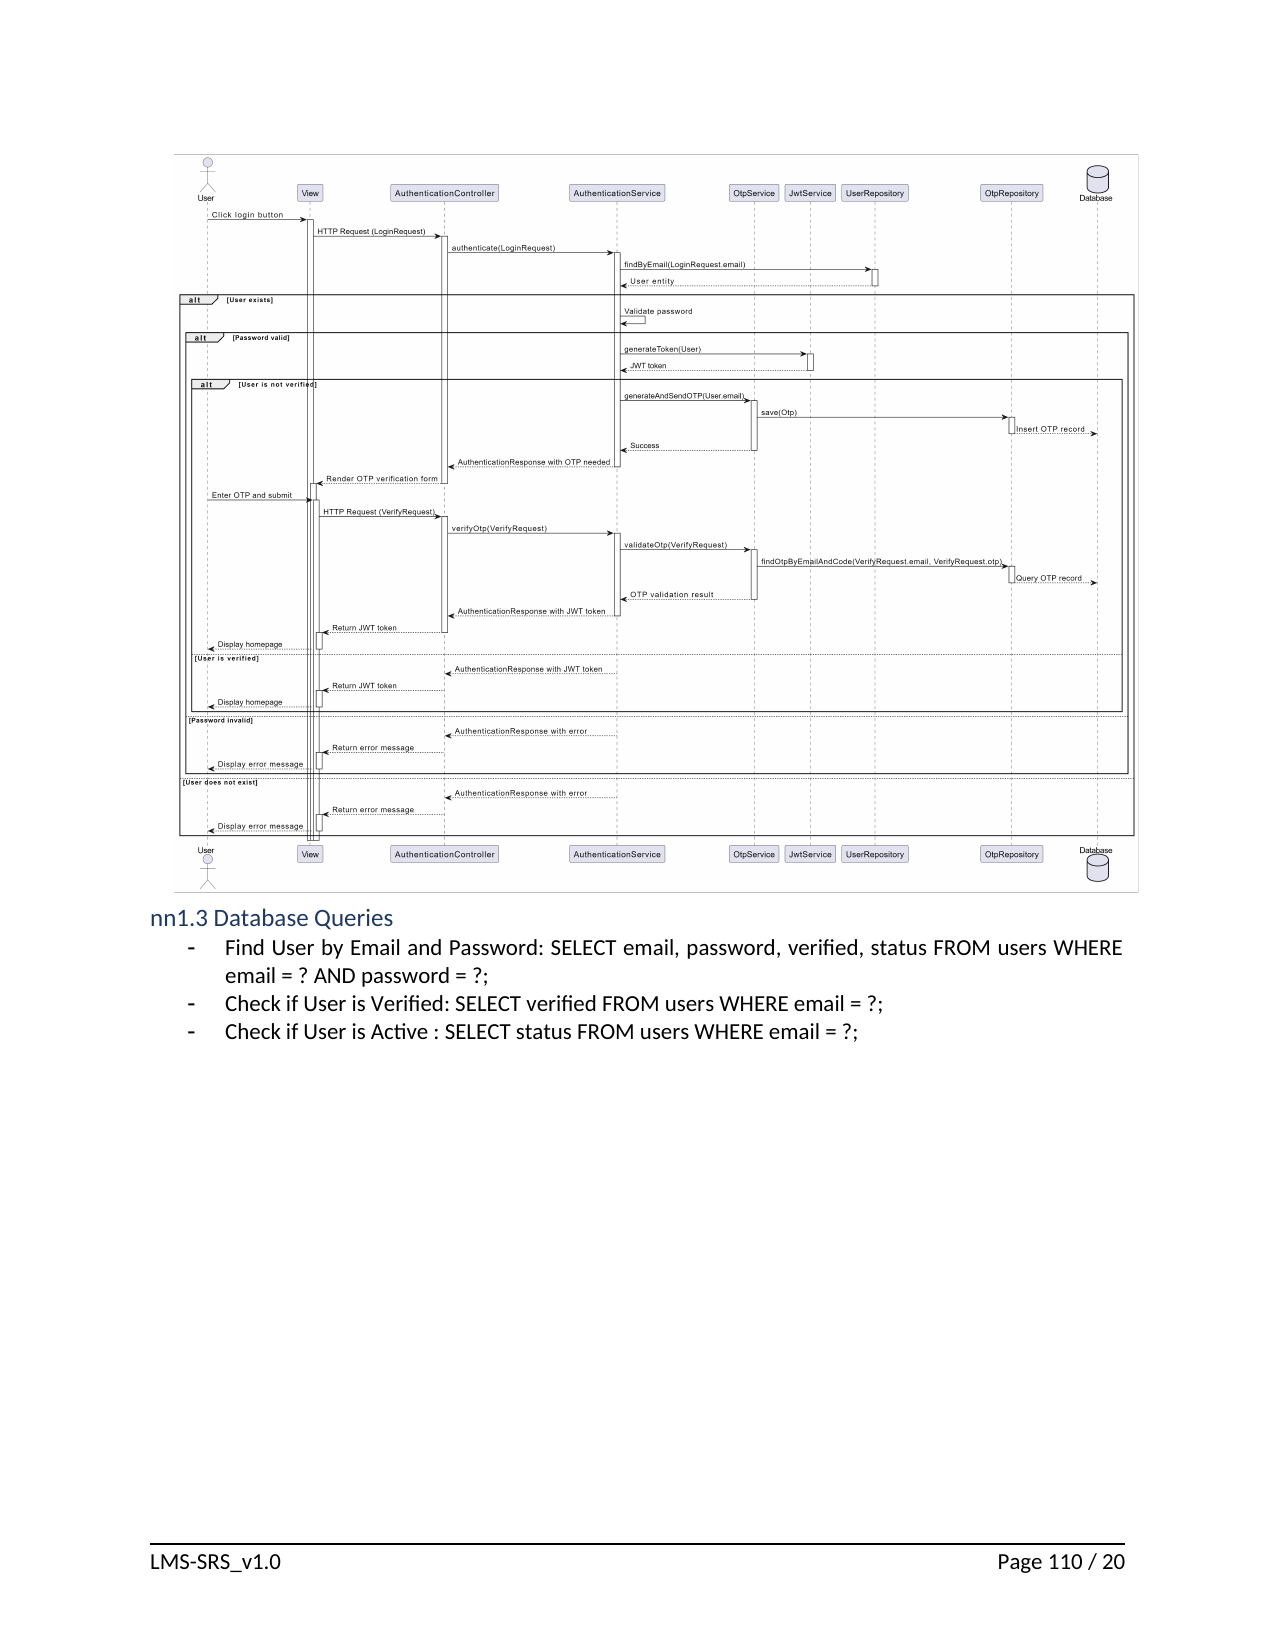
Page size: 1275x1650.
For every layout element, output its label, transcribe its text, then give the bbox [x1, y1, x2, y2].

subtitle nn1.3 Database Queries [150, 903, 1125, 933]
list Check if User is Verified: SELECT verified FROM users WHERE email = ?; [187, 989, 1125, 1017]
list Find User by Email and Password: SELECT email, password, verified, status FROM users WHERE email = ? AND password = ?; [187, 933, 1125, 989]
list Check if User is Active : SELECT status FROM users WHERE email = ?; [187, 1017, 1125, 1045]
